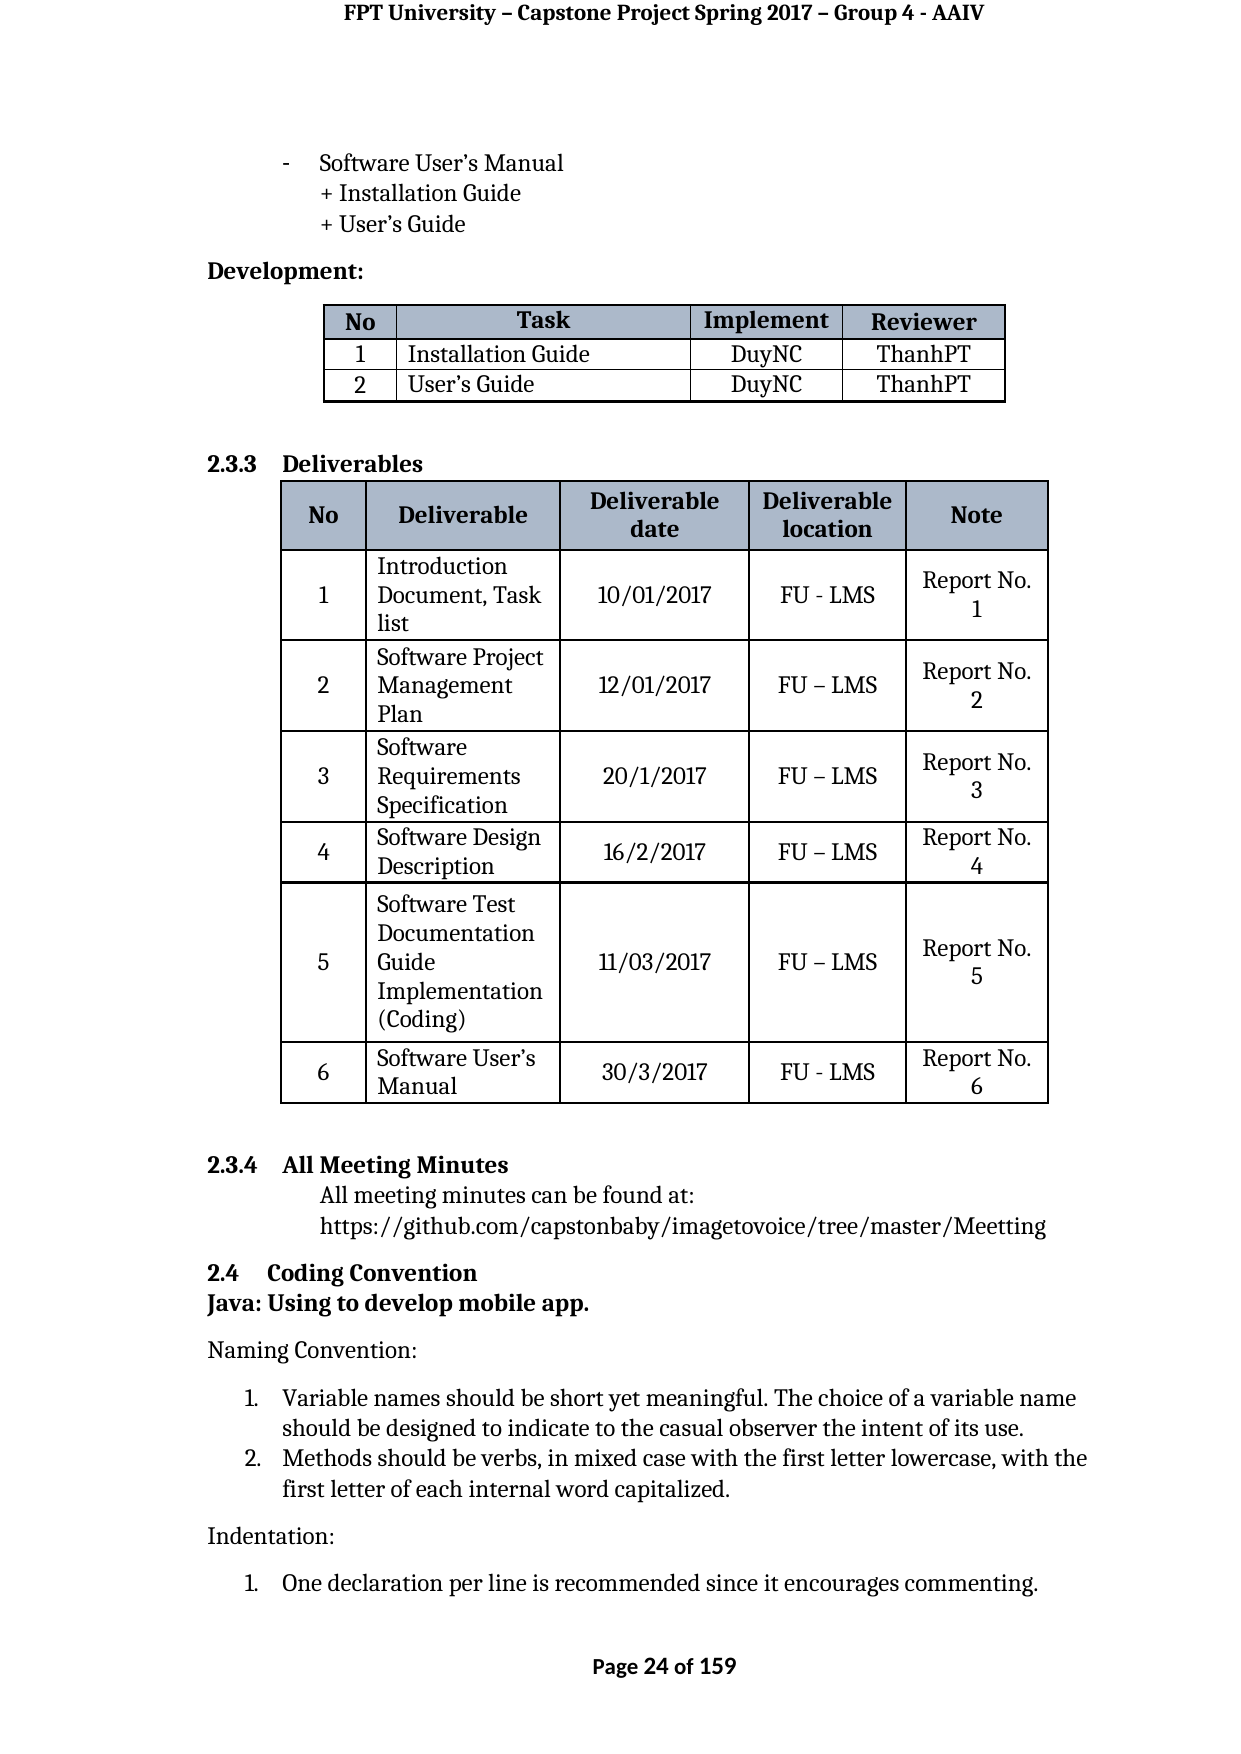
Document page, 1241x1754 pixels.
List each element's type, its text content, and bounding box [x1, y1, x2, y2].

table_cell 11/03/2017 [561, 884, 748, 1041]
table_cell FU – LMS [750, 884, 905, 1041]
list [244, 1569, 1122, 1598]
table_cell Software Test Documentation Guide Implementation (Coding) [367, 884, 559, 1041]
table_cell 30/3/2017 [561, 1043, 748, 1102]
table_cell Software Requirements Specification [367, 732, 559, 821]
table_header Deliverable [367, 482, 559, 549]
table_cell FU – LMS [750, 641, 905, 730]
table_header Task [397, 306, 690, 338]
table_header No [282, 482, 365, 549]
table_cell 12/01/2017 [561, 641, 748, 730]
table_cell Report No. 1 [907, 551, 1047, 639]
table_cell Report No. 3 [907, 732, 1047, 821]
table_cell FU – LMS [750, 823, 905, 881]
table_cell DuyNC [691, 370, 842, 400]
subtitle Coding Convention [207, 1259, 1122, 1288]
table_cell 3 [282, 732, 365, 821]
list All meeting minutes can be found at: [319, 1181, 1122, 1210]
table_header Reviewer [843, 306, 1004, 338]
table_cell FU - LMS [750, 551, 905, 639]
table_cell FU – LMS [750, 732, 905, 821]
table_cell 4 [282, 823, 365, 881]
table_cell 1 [325, 340, 396, 369]
table_cell ThanhPT [843, 340, 1004, 369]
table_cell User’s Guide [397, 370, 690, 400]
table_cell 2 [282, 641, 365, 730]
list + Installation Guide [319, 179, 1122, 208]
table_cell 2 [325, 370, 396, 400]
subtitle All Meeting Minutes [207, 1151, 1122, 1180]
list + User’s Guide [319, 210, 1122, 238]
list Methods should be verbs, in mixed case with the first letter lowercase, with the first letter of each internal word capitalized. [244, 1444, 1122, 1503]
table_cell 16/2/2017 [561, 823, 748, 881]
subtitle Deliverables [207, 449, 1122, 478]
table_cell Software Project Management Plan [367, 641, 559, 730]
list Variable names should be short yet meaningful. The choice of a variable name should be designed to indicate to the casual observer the intent of its use. [244, 1383, 1122, 1443]
table_cell Introduction Document, Task list [367, 551, 559, 639]
text Development: [207, 257, 1122, 286]
table_header Deliverable date [561, 482, 748, 549]
table_cell Report No. 2 [907, 641, 1047, 730]
list Software User’s Manual [282, 147, 1122, 177]
table_cell 5 [282, 884, 365, 1041]
table_header No [325, 306, 396, 338]
table_cell 6 [282, 1043, 365, 1102]
table_cell 1 [282, 551, 365, 639]
table_header Deliverable location [750, 482, 905, 549]
table_cell ThanhPT [843, 370, 1004, 400]
list https://github.com/capstonbaby/imagetovoice/tree/master/Meetting [319, 1212, 1122, 1241]
table_cell Installation Guide [397, 340, 690, 369]
table_cell Software Design Description [367, 823, 559, 881]
text Indentation: [207, 1522, 1122, 1551]
table_cell Report No. 5 [907, 884, 1047, 1041]
table_cell Report No. 4 [907, 823, 1047, 881]
table_cell FU - LMS [750, 1043, 905, 1102]
table_cell Report No. 6 [907, 1043, 1047, 1102]
table_header Note [907, 482, 1047, 549]
table_cell DuyNC [691, 340, 842, 369]
table_cell 10/01/2017 [561, 551, 748, 639]
text Naming Convention: [207, 1336, 1122, 1365]
table_cell 20/1/2017 [561, 732, 748, 821]
table_header Implement [691, 306, 842, 338]
text Java: Using to develop mobile app. [207, 1289, 1122, 1318]
table_cell Software User’s Manual [367, 1043, 559, 1102]
